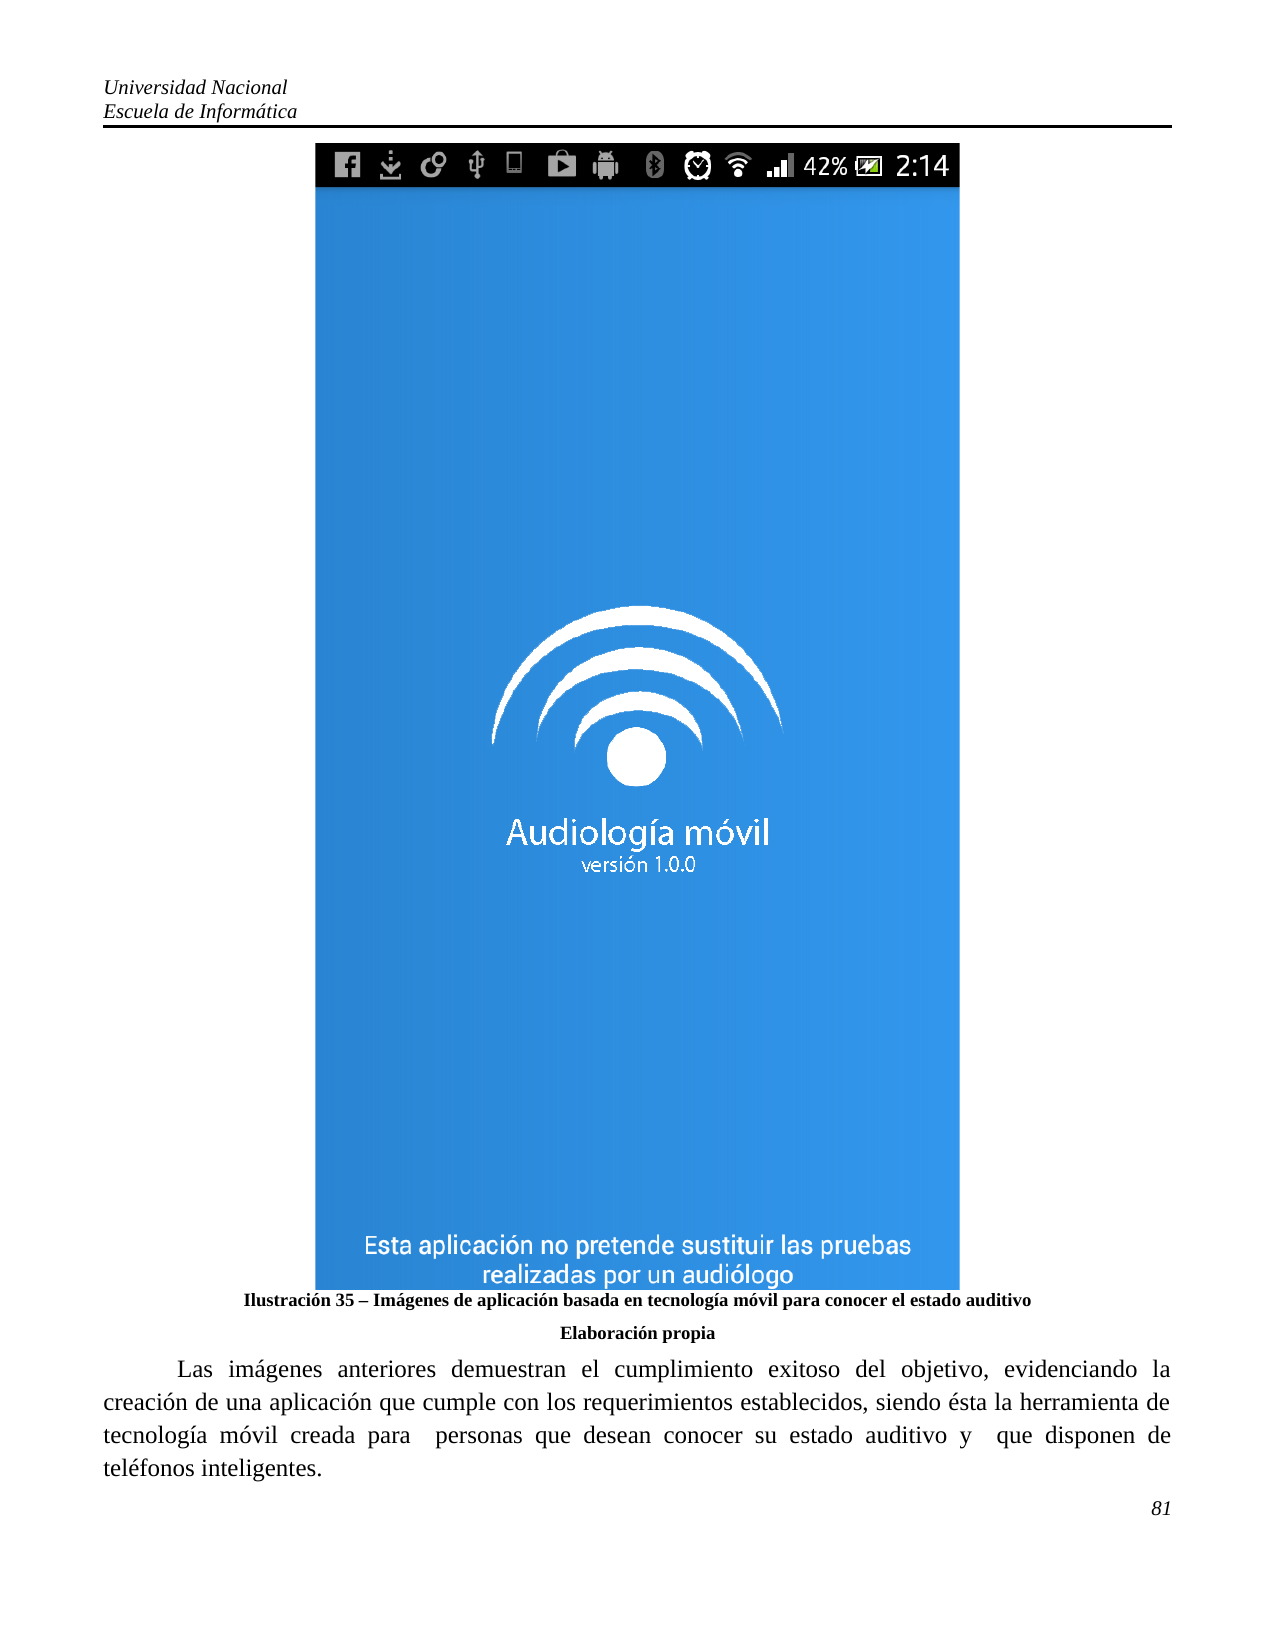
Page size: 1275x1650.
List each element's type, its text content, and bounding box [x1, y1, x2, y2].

picture [315, 143, 960, 1290]
text Las imágenes anteriores demuestran el cumplimiento exitoso del objetivo, evidenciando la creación de una aplicación que cumple con los requerimientos establecidos, siendo ésta la herramienta de tecnología móvil creada para personas que desean conocer su estado auditivo y que disponen de teléfonos inteligentes. [103, 1354, 1172, 1482]
text Elaboración propia [103, 1322, 1172, 1343]
